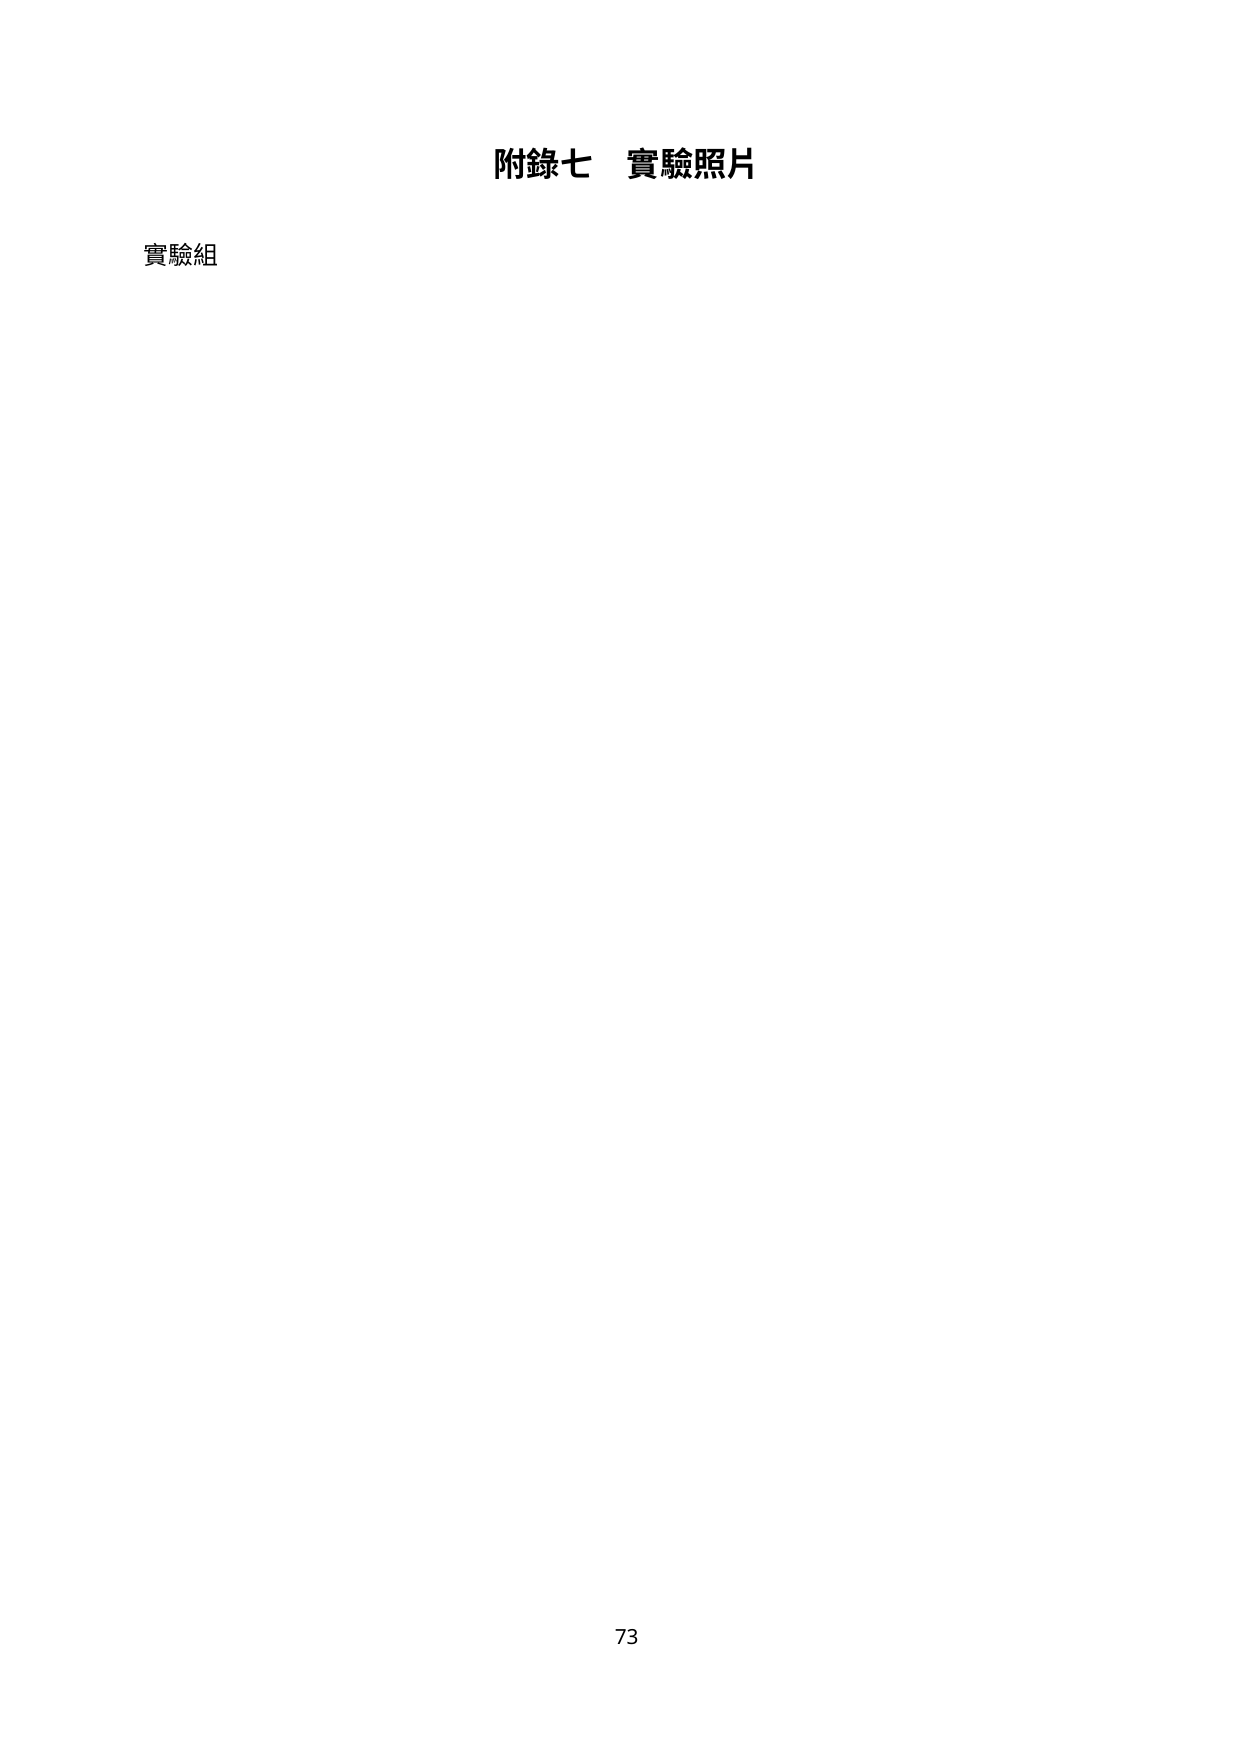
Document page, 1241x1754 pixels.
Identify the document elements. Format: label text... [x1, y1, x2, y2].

text 實驗組 [144, 236, 1109, 272]
text 附錄七 實驗照片 [144, 137, 1109, 186]
